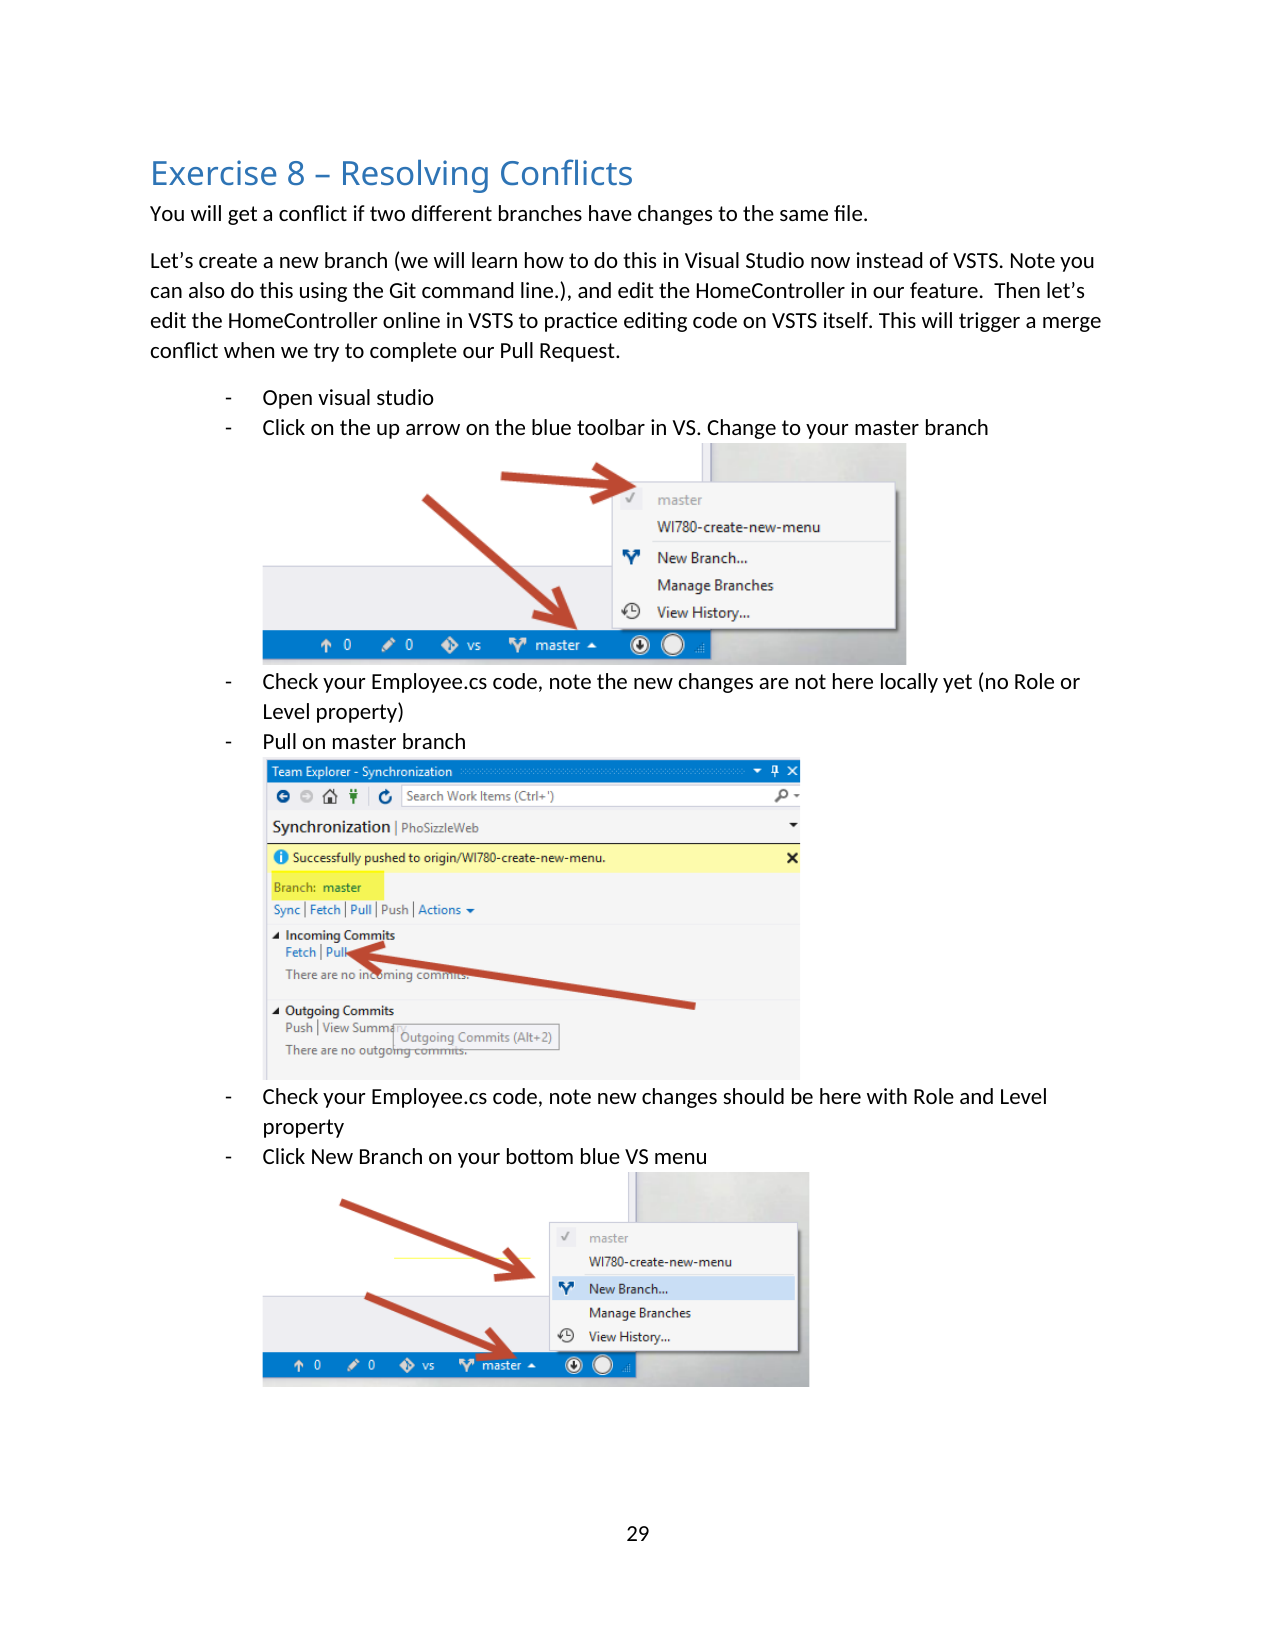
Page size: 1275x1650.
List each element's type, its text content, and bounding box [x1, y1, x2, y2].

picture [262, 1172, 810, 1387]
list Open visual studio [225, 383, 1125, 411]
text Let’s create a new branch (we will learn how to do this in Visual Studio now instead of VSTS. Note you can also do this using the Git command line.), and edit the HomeController in our feature. Then let’s edit the HomeController online in VSTS to practice editing code on VSTS itself. This will trigger a merge conflict when we try to complete our Pull Request. [150, 246, 1125, 364]
picture [262, 757, 801, 1080]
picture [262, 443, 907, 665]
list Check your Employee.cs code, note new changes should be here with Role and Level property [225, 1082, 1125, 1140]
list Check your Employee.cs code, note the new changes are not here locally yet (no Role or Level property) [225, 667, 1125, 725]
list Pull on master branch [225, 727, 1125, 755]
list Click New Branch on your bottom blue VS menu [225, 1142, 1125, 1170]
text You will get a conflict if two different branches have changes to the same file. [150, 199, 1125, 227]
subtitle Exercise 8 – Resolving Conflicts [150, 150, 1125, 195]
list Click on the up arrow on the blue toolbar in VS. Change to your master branch [225, 413, 1125, 442]
